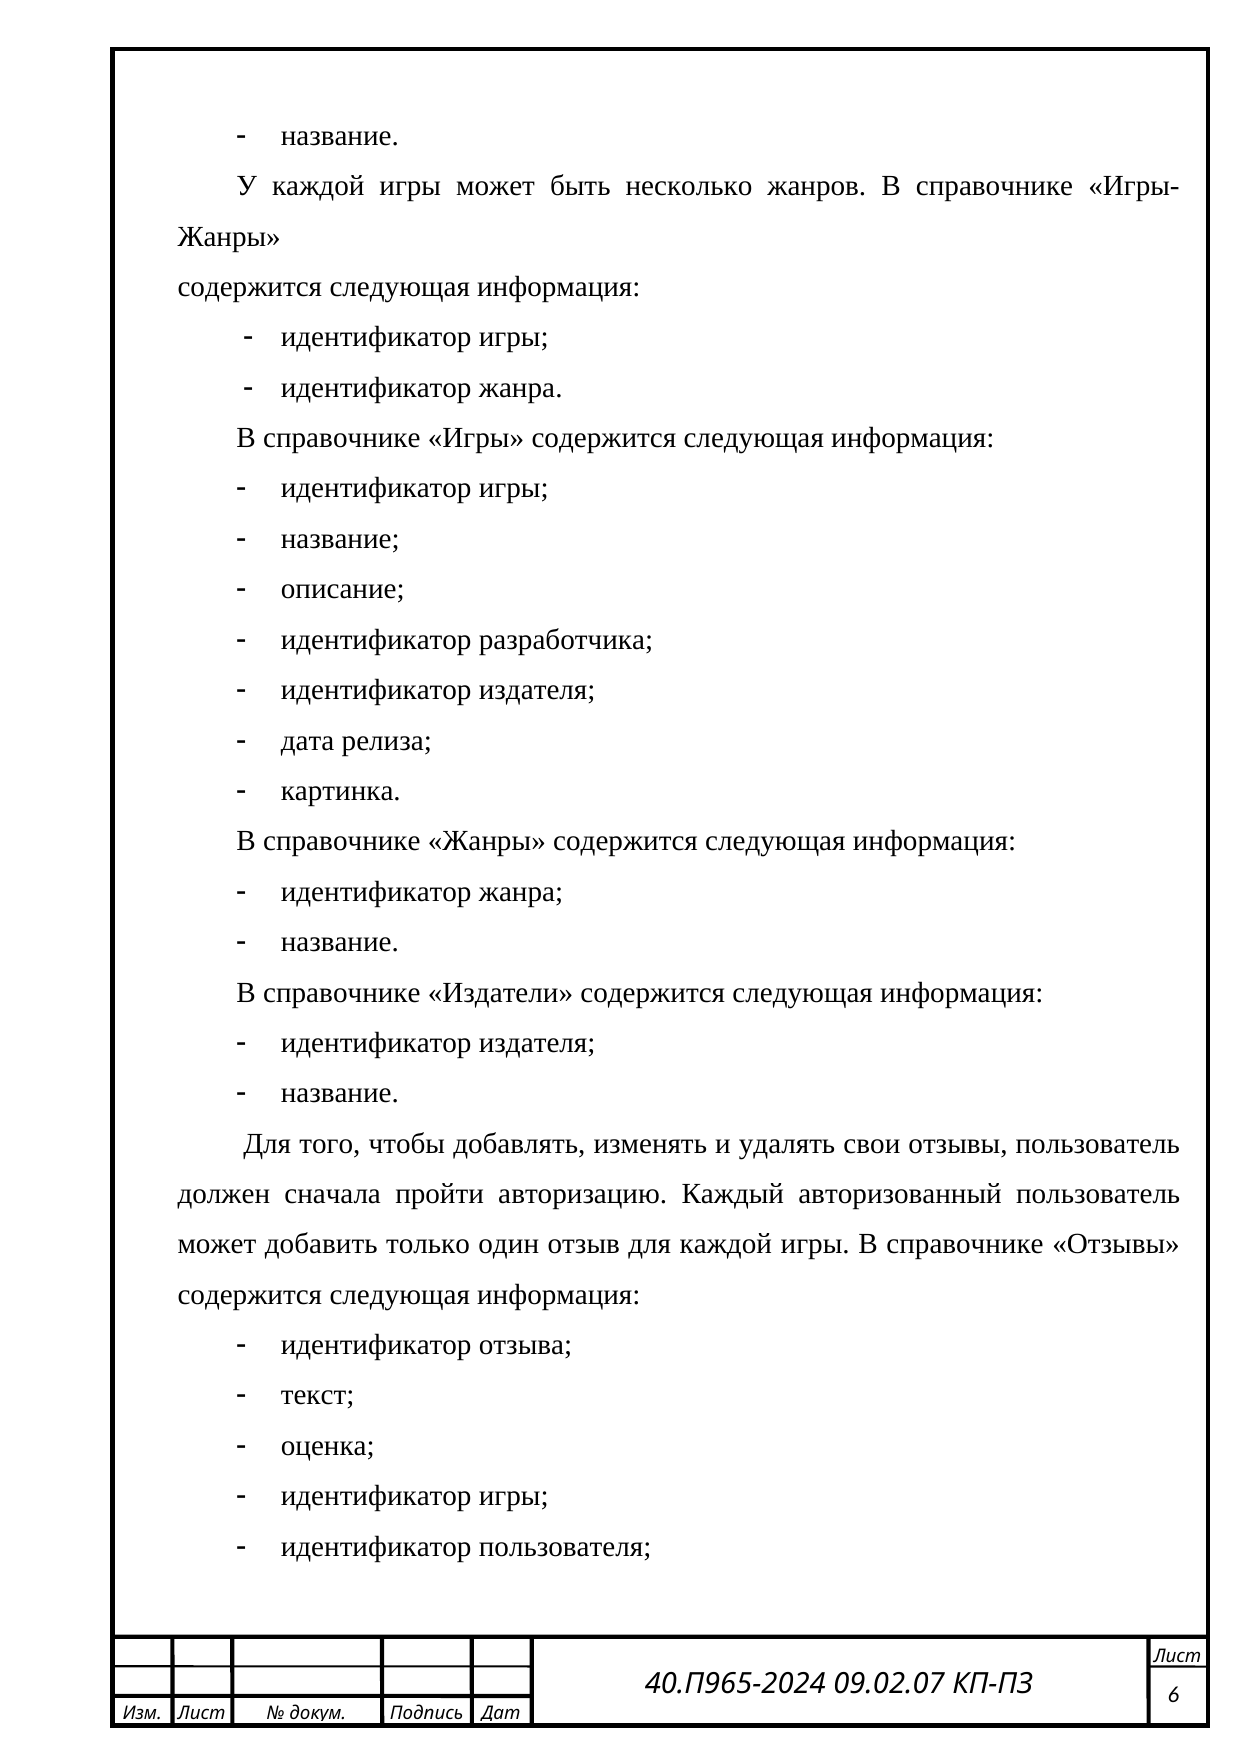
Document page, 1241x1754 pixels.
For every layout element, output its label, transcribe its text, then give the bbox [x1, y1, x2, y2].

text содержится следующая информация: [177, 269, 1181, 303]
list идентификатор игры; [236, 1478, 1181, 1512]
text Для того, чтобы добавлять, изменять и удалять свои отзывы, пользователь должен сначала пройти авторизацию. Каждый авторизованный пользователь может добавить только один отзыв для каждой игры. В справочнике «Отзывы» содержится следующая информация: [177, 1126, 1181, 1310]
list идентификатор игры; [236, 471, 1181, 504]
list идентификатор разработчика; [236, 622, 1181, 656]
text В справочнике «Игры» содержится следующая информация: [177, 420, 1181, 454]
list идентификатор пользователя; [236, 1529, 1181, 1562]
list название. [236, 1075, 1181, 1109]
list идентификатор издателя; [236, 1025, 1181, 1059]
list дата релиза; [236, 723, 1181, 756]
list идентификатор игры; [243, 319, 1181, 353]
text В справочнике «Жанры» содержится следующая информация: [177, 823, 1181, 857]
list картинка. [236, 773, 1181, 807]
list идентификатор издателя; [236, 672, 1181, 706]
list идентификатор жанра; [236, 874, 1181, 907]
list текст; [236, 1377, 1181, 1411]
list идентификатор жанра. [243, 370, 1181, 403]
list название; [236, 521, 1181, 555]
list оценка; [236, 1428, 1181, 1462]
list описание; [236, 571, 1181, 605]
text У каждой игры может быть несколько жанров. В справочнике «Игры-Жанры» [177, 168, 1181, 252]
text В справочнике «Издатели» содержится следующая информация: [177, 975, 1181, 1008]
list идентификатор отзыва; [236, 1327, 1181, 1361]
list название. [236, 118, 1181, 152]
list название. [236, 924, 1181, 958]
